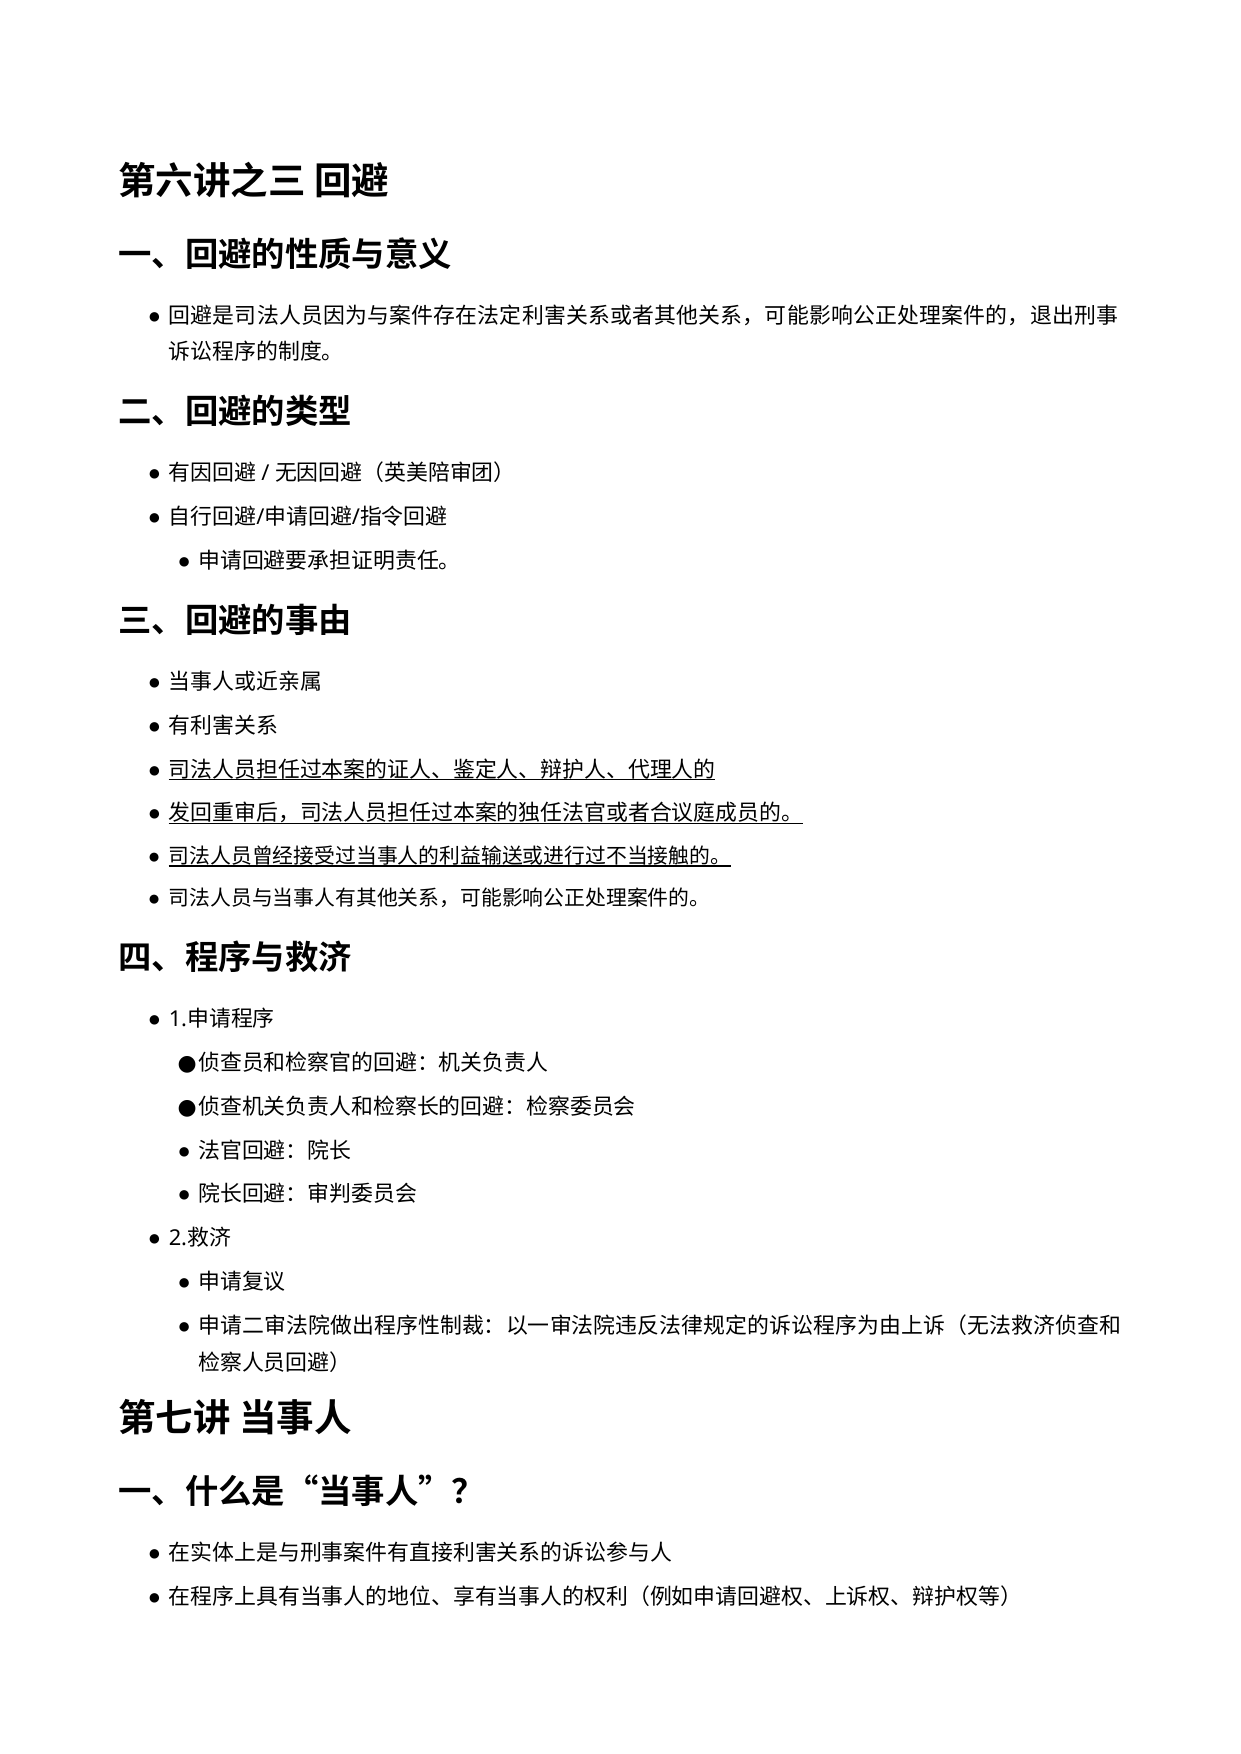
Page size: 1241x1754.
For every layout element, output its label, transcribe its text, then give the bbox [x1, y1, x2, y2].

list 发回重审后，司法人员担任过本案的独任法官或者合议庭成员的。 [148, 795, 1122, 827]
list 有因回避 / 无因回避（英美陪审团） [148, 455, 1122, 487]
list 在实体上是与刑事案件有直接利害关系的诉讼参与人 [148, 1535, 1122, 1567]
list 申请回避要承担证明责任。 [177, 543, 1122, 574]
list 1.申请程序 [148, 1001, 1122, 1032]
subtitle 第七讲 当事人 [118, 1388, 1122, 1443]
list 法官回避：院长 [177, 1133, 1122, 1164]
list 回避是司法人员因为与案件存在法定利害关系或者其他关系，可能影响公正处理案件的，退出刑事诉讼程序的制度。 [148, 298, 1122, 366]
list 当事人或近亲属 [148, 664, 1122, 696]
subtitle 第六讲之三 回避 [118, 151, 1122, 205]
list 有利害关系 [148, 708, 1122, 739]
list 院长回避：审判委员会 [177, 1176, 1122, 1208]
list 侦查机关负责人和检察长的回避：检察委员会 [177, 1089, 1122, 1120]
list 在程序上具有当事人的地位、享有当事人的权利（例如申请回避权、上诉权、辩护权等） [148, 1579, 1122, 1611]
list 司法人员曾经接受过当事人的利益输送或进行过不当接触的。 [148, 839, 1122, 869]
subtitle 三、回避的事由 [118, 594, 1122, 642]
subtitle 四、程序与救济 [118, 931, 1122, 979]
list 自行回避/申请回避/指令回避 [148, 499, 1122, 531]
subtitle 二、回避的类型 [118, 385, 1122, 433]
list 2.救济 [148, 1220, 1122, 1252]
list 司法人员与当事人有其他关系，可能影响公正处理案件的。 [148, 881, 1122, 912]
list 申请二审法院做出程序性制裁：以一审法院违反法律规定的诉讼程序为由上诉（无法救济侦查和检察人员回避） [177, 1308, 1122, 1376]
list 侦查员和检察官的回避：机关负责人 [177, 1045, 1122, 1076]
list 申请复议 [177, 1264, 1122, 1296]
subtitle 一、什么是“当事人”？ [118, 1465, 1122, 1513]
list 司法人员担任过本案的证人、鉴定人、辩护人、代理人的 [148, 752, 1122, 783]
subtitle 一、回避的性质与意义 [118, 228, 1122, 276]
